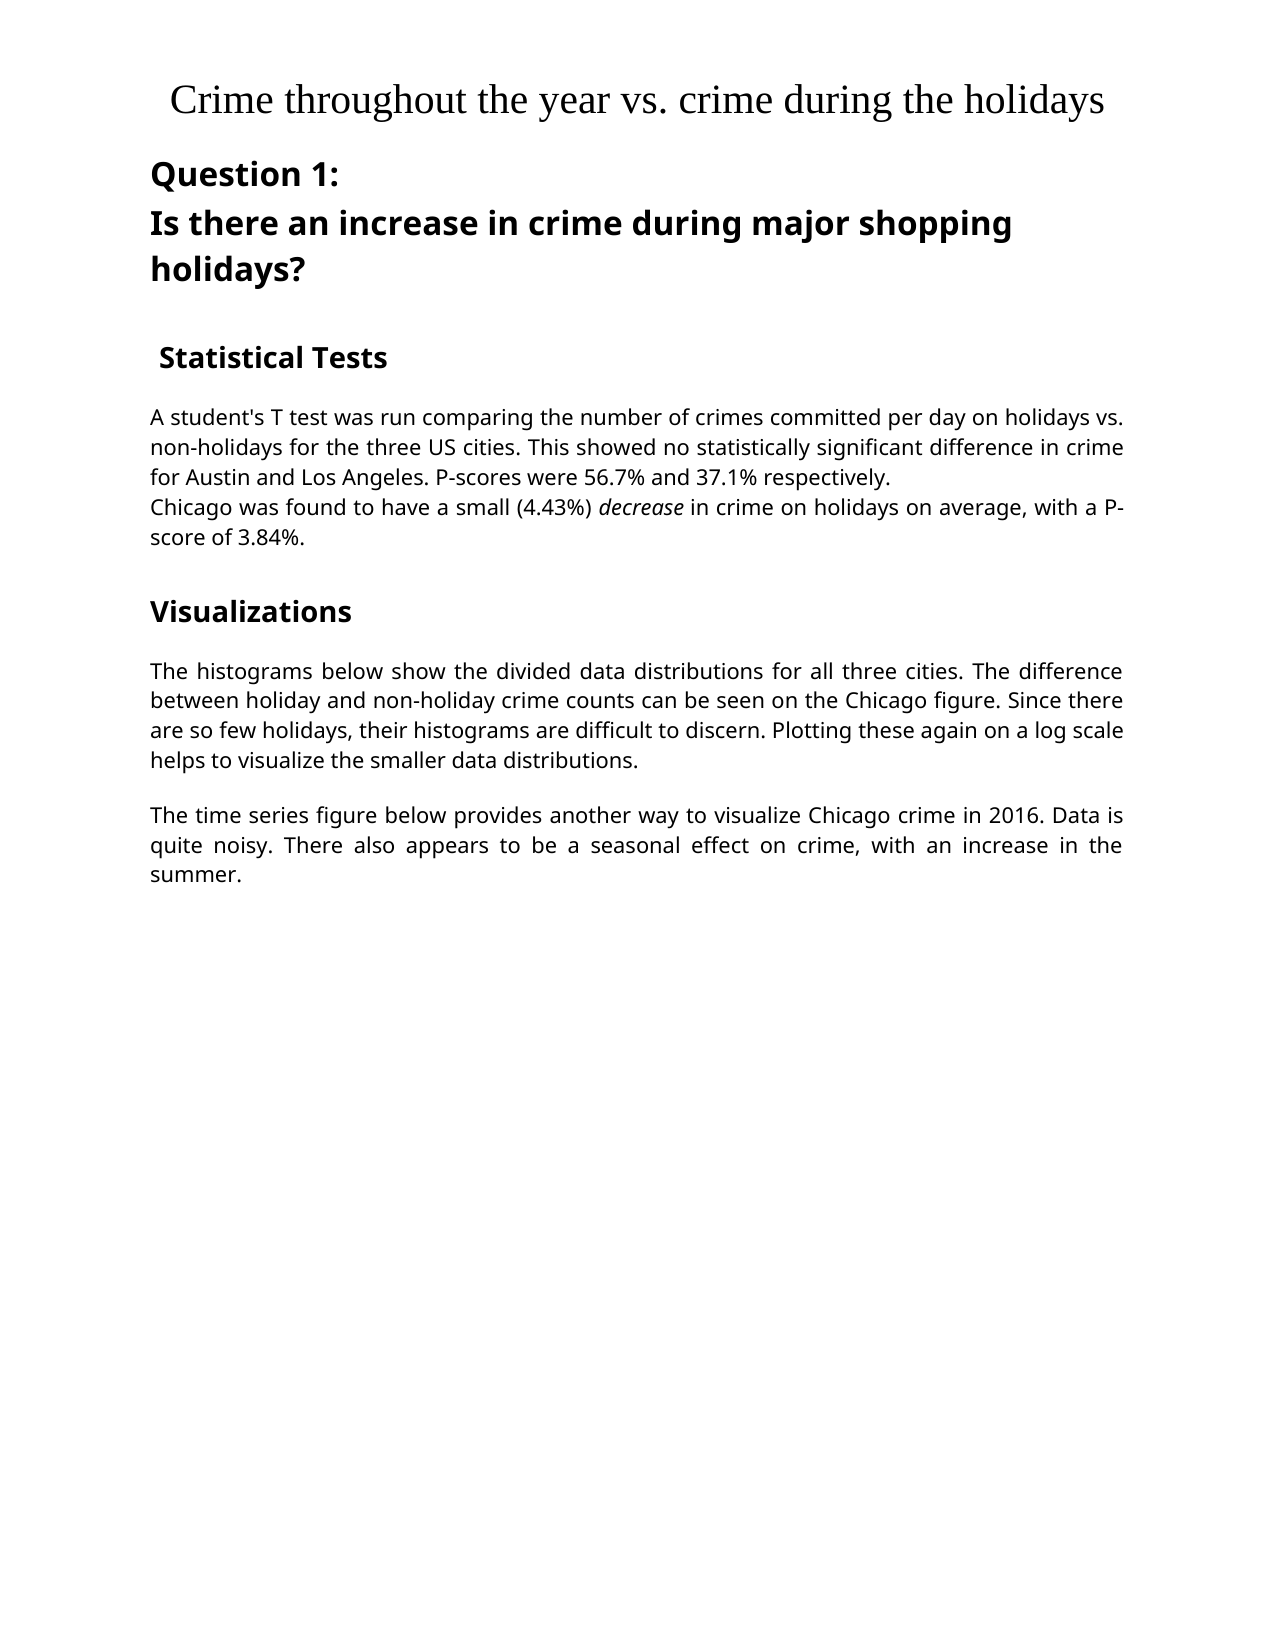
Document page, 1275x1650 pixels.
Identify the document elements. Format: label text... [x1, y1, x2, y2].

subtitle Visualizations [150, 591, 1125, 631]
subtitle Is there an increase in crime during major shopping holidays? [150, 200, 1125, 291]
subtitle Statistical Tests [150, 338, 1125, 377]
text A student's T test was run comparing the number of crimes committed per day on holidays vs. non-holidays for the three US cities. This showed no statistically significant difference in crime for Austin and Los Angeles. P-scores were 56.7% and 37.1% respectively. [150, 402, 1125, 492]
text The histograms below show the divided data distributions for all three cities. The difference between holiday and non-holiday crime counts can be seen on the Chicago figure. Since there are so few holidays, their histograms are difficult to discern. Plotting these again on a log scale helps to visualize the smaller data distributions. [150, 656, 1125, 775]
subtitle Question 1: [150, 151, 1125, 196]
text The time series figure below provides another way to visualize Chicago crime in 2016. Data is quite noisy. There also appears to be a seasonal effect on crime, with an increase in the summer. [150, 800, 1125, 889]
text Chicago was found to have a small (4.43%) decrease in crime on holidays on average, with a P-score of 3.84%. [150, 492, 1125, 551]
